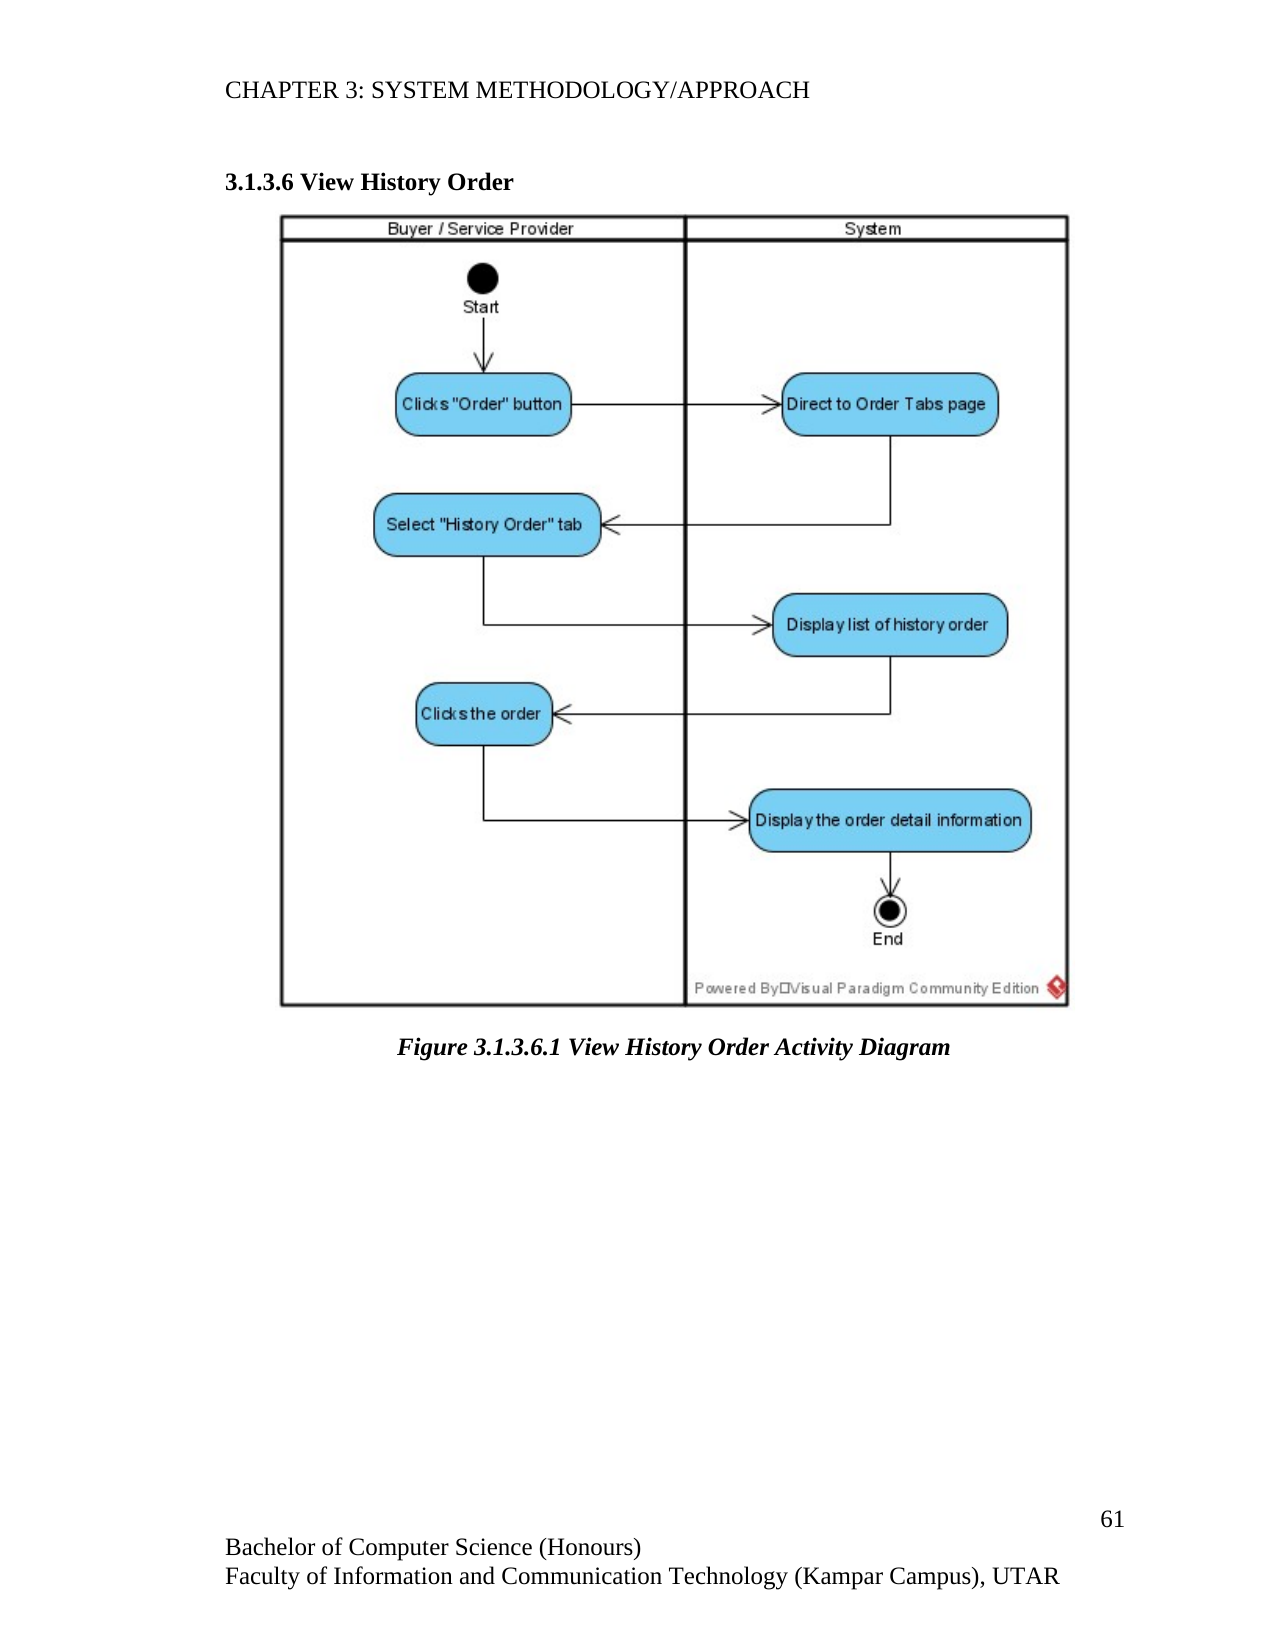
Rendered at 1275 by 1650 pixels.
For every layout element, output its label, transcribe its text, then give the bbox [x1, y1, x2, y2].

picture [275, 210, 1075, 1014]
text Figure 3.1.3.6.1 View History Order Activity Diagram [225, 1032, 1125, 1061]
subtitle 3.1.3.6 View History Order [225, 167, 1125, 195]
